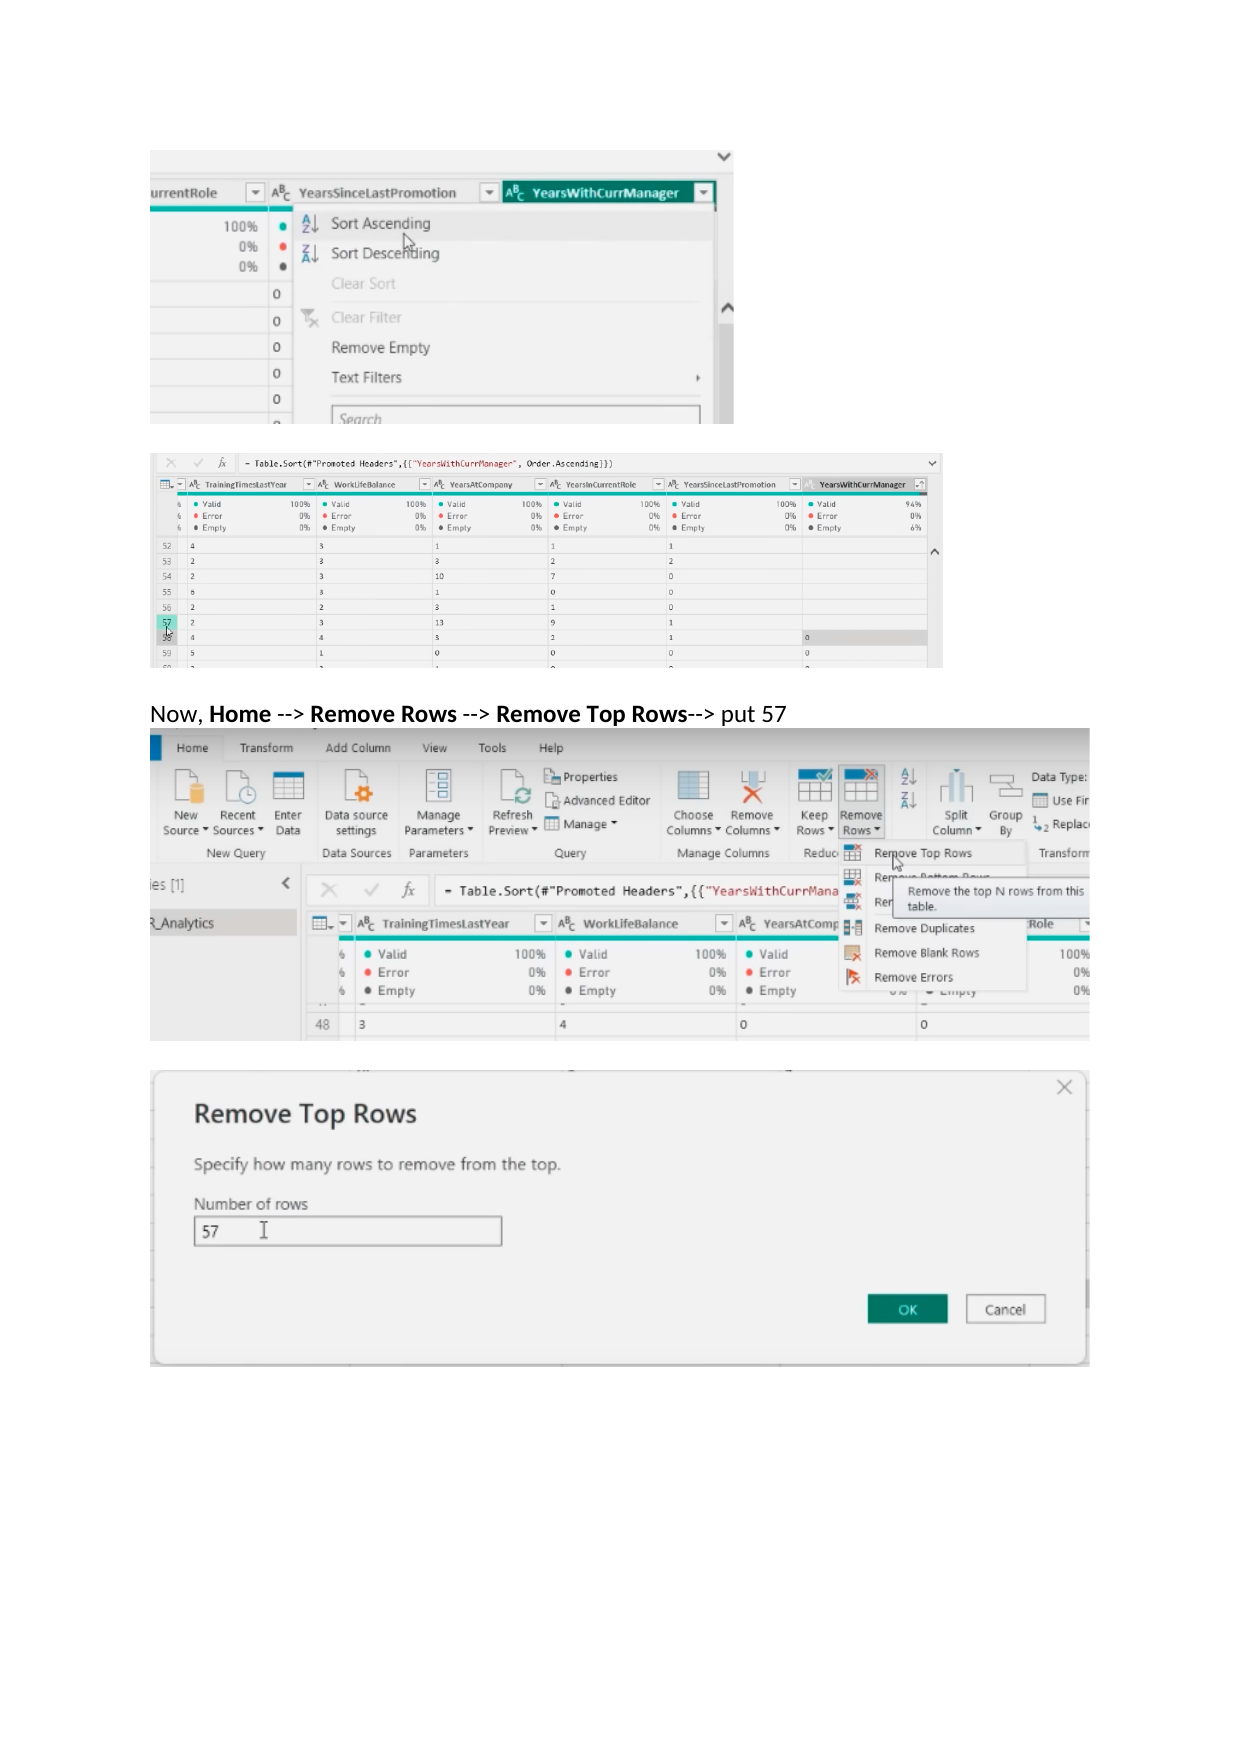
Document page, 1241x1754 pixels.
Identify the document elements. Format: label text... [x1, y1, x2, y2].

picture [150, 150, 734, 424]
text Now, Home --> Remove Rows --> Remove Top Rows--> put 57 [150, 698, 1090, 728]
picture [150, 1070, 1090, 1367]
picture [150, 728, 1090, 1041]
picture [150, 453, 943, 668]
